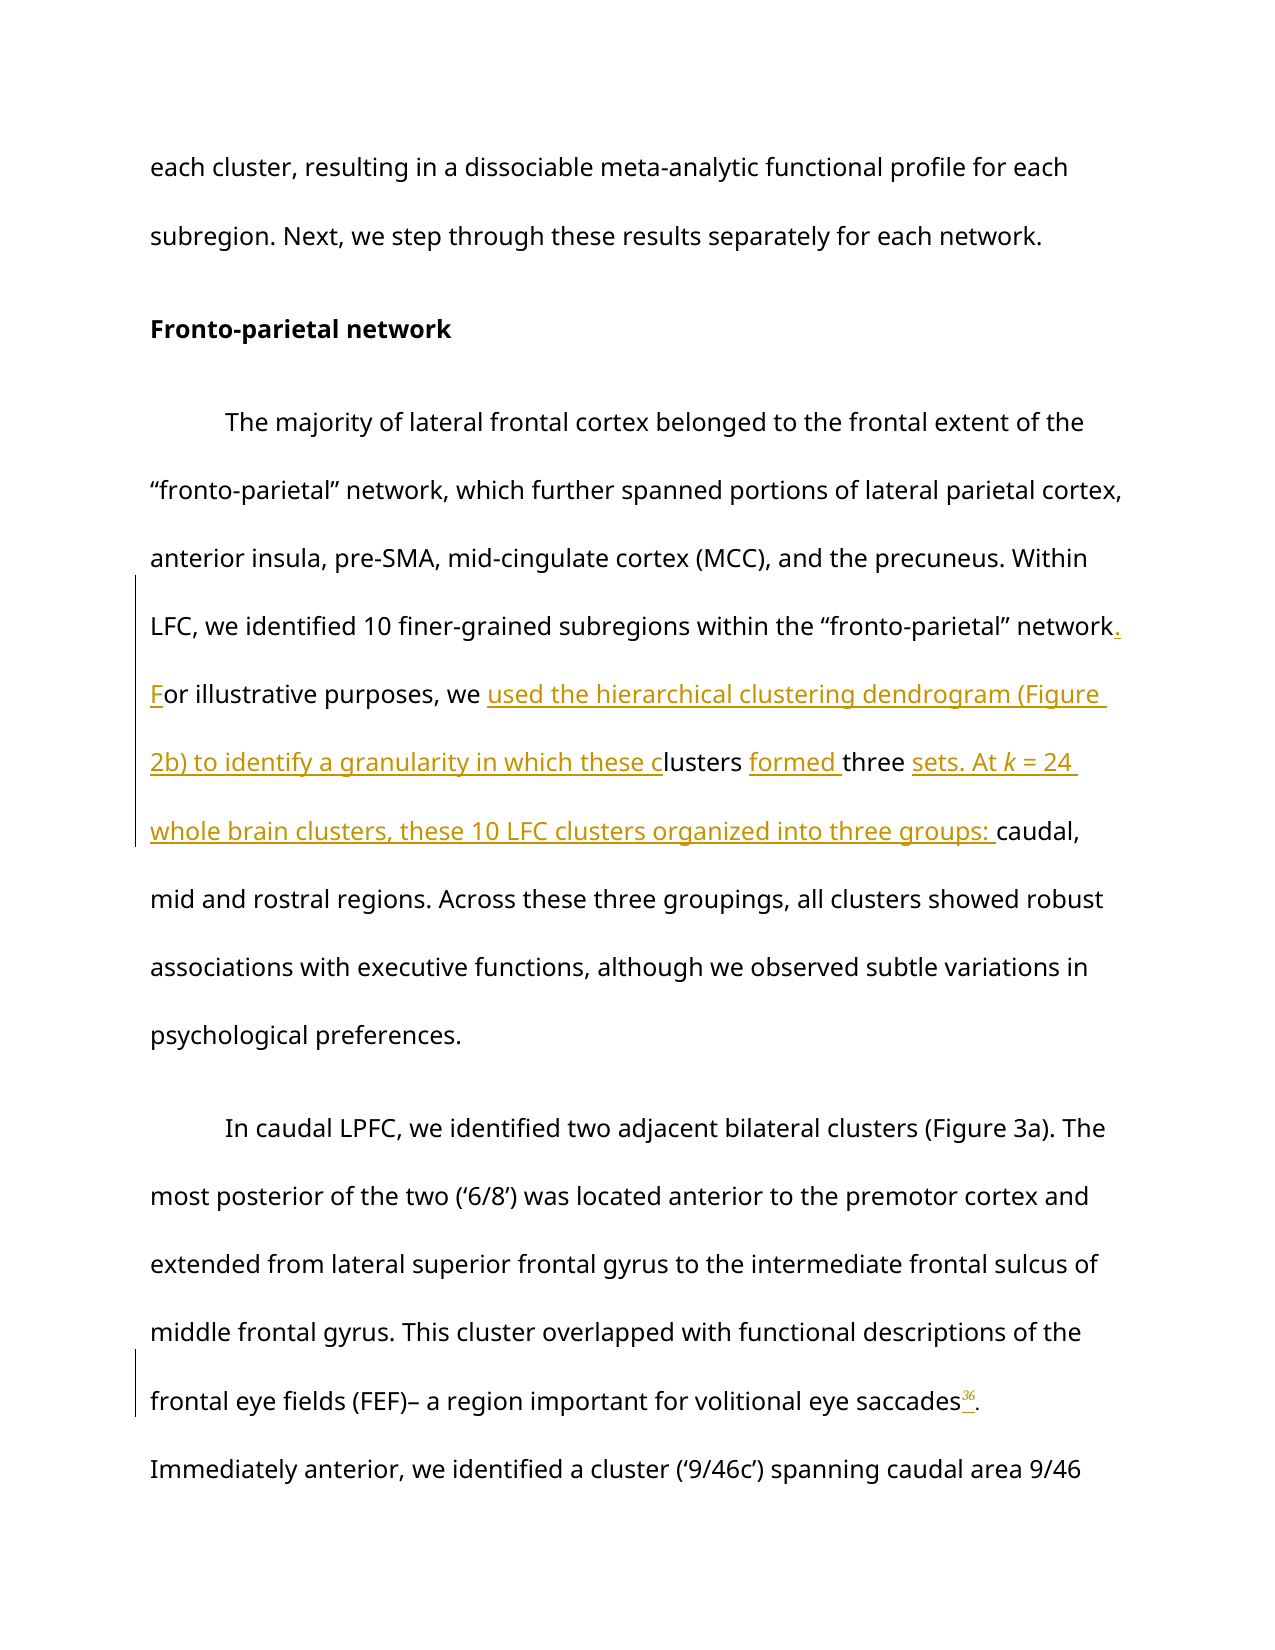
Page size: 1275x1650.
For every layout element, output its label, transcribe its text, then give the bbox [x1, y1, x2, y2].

text Fronto-parietal network [150, 311, 1125, 345]
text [150, 150, 1125, 252]
text The majority of lateral frontal cortex belonged to the frontal extent of the “fronto-parietal” network, which further spanned portions of lateral parietal cortex, anterior insula, pre-SMA, mid-cingulate cortex (MCC), and the precuneus. Within LFC, we identified 10 finer-grained subregions within the “fronto-parietal” network or illustrative purposes, we lusters three caudal, mid and rostral regions. Across these three groupings, all clusters showed robust associations with executive functions, although we observed subtle variations in psychological preferences. [150, 404, 1125, 1052]
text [150, 1111, 1125, 1485]
